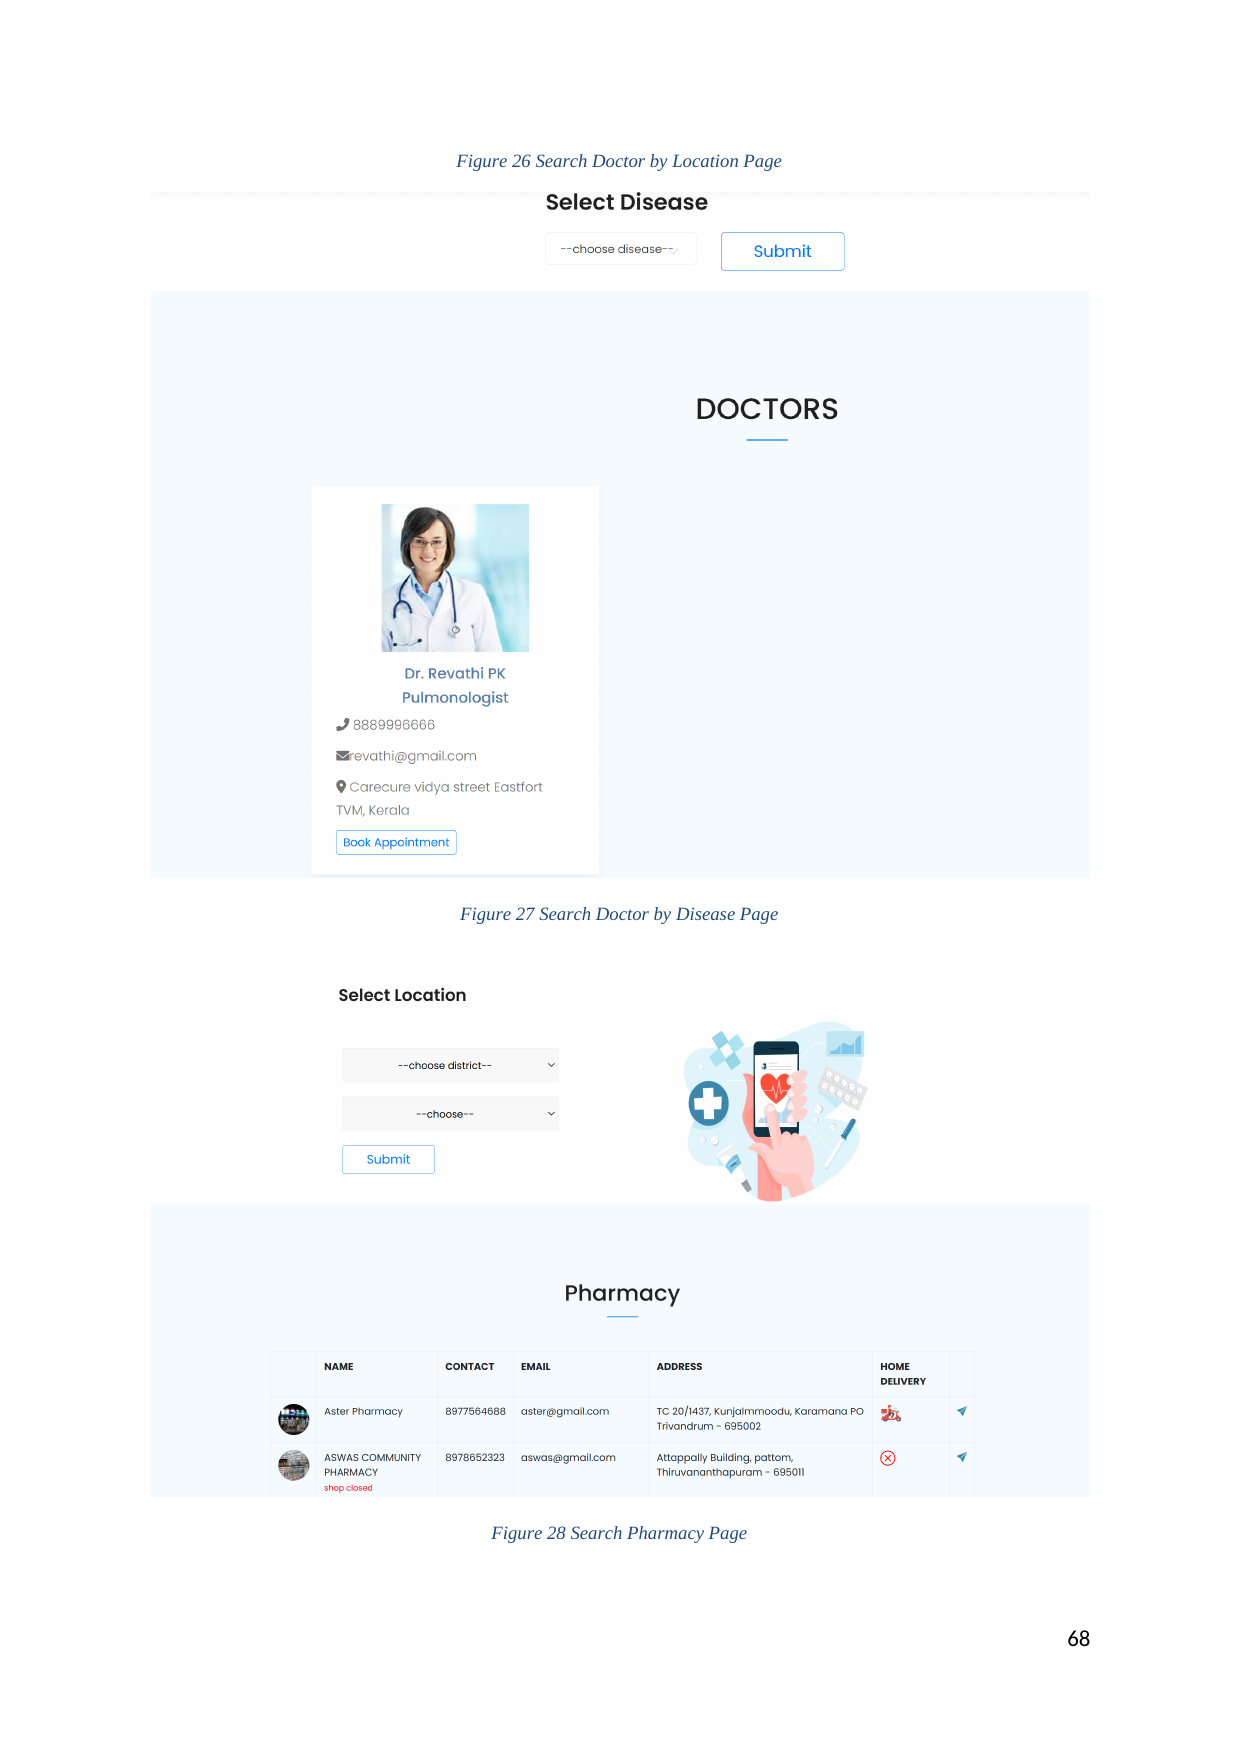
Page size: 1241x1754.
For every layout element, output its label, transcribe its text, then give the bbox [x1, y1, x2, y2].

text Figure 27 Search Doctor by Disease Page [150, 903, 1090, 924]
text Figure 26 Search Doctor by Location Page [150, 150, 1090, 172]
text Figure 28 Search Pharmacy Page [150, 1522, 1090, 1543]
picture [150, 945, 1091, 1497]
picture [150, 192, 1091, 878]
